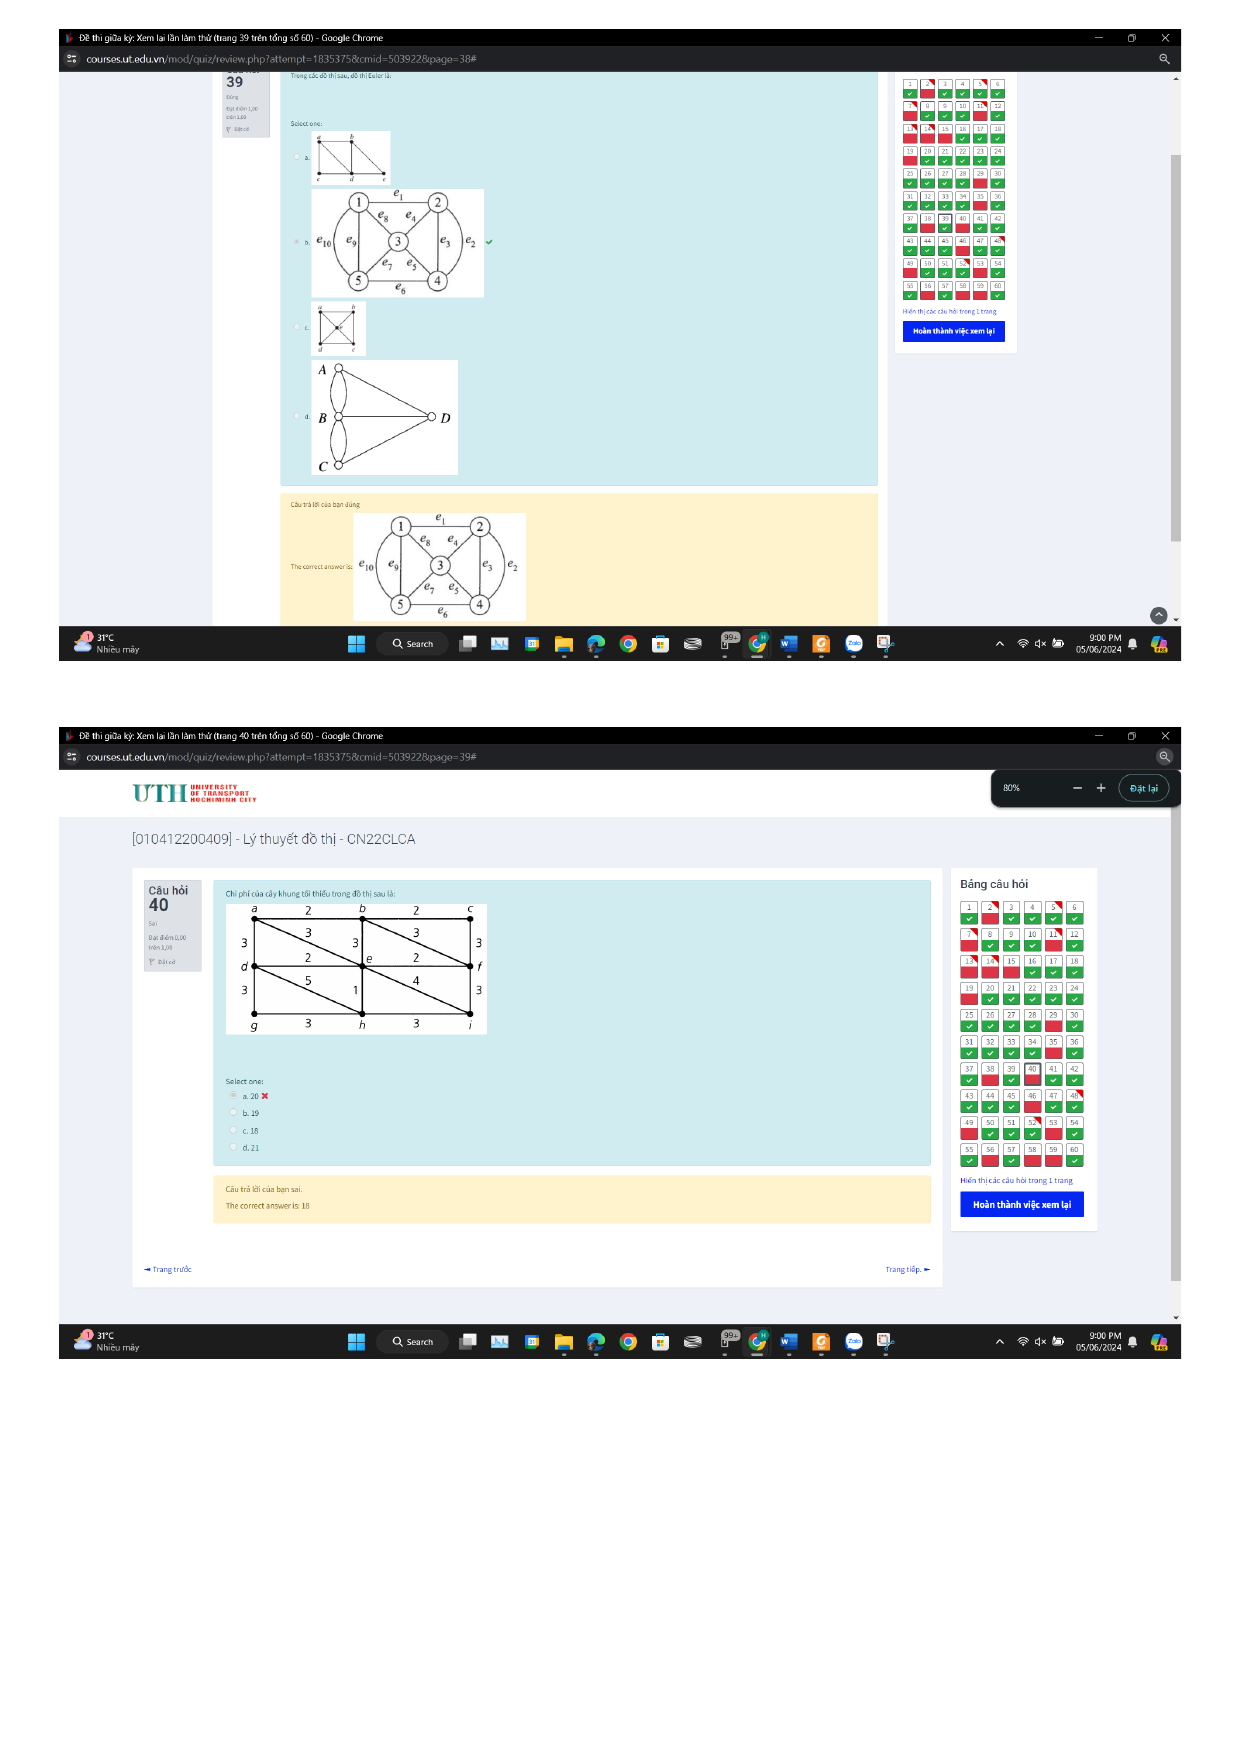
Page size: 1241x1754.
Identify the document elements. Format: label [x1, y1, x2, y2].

picture [59, 727, 1182, 1359]
picture [59, 29, 1182, 661]
